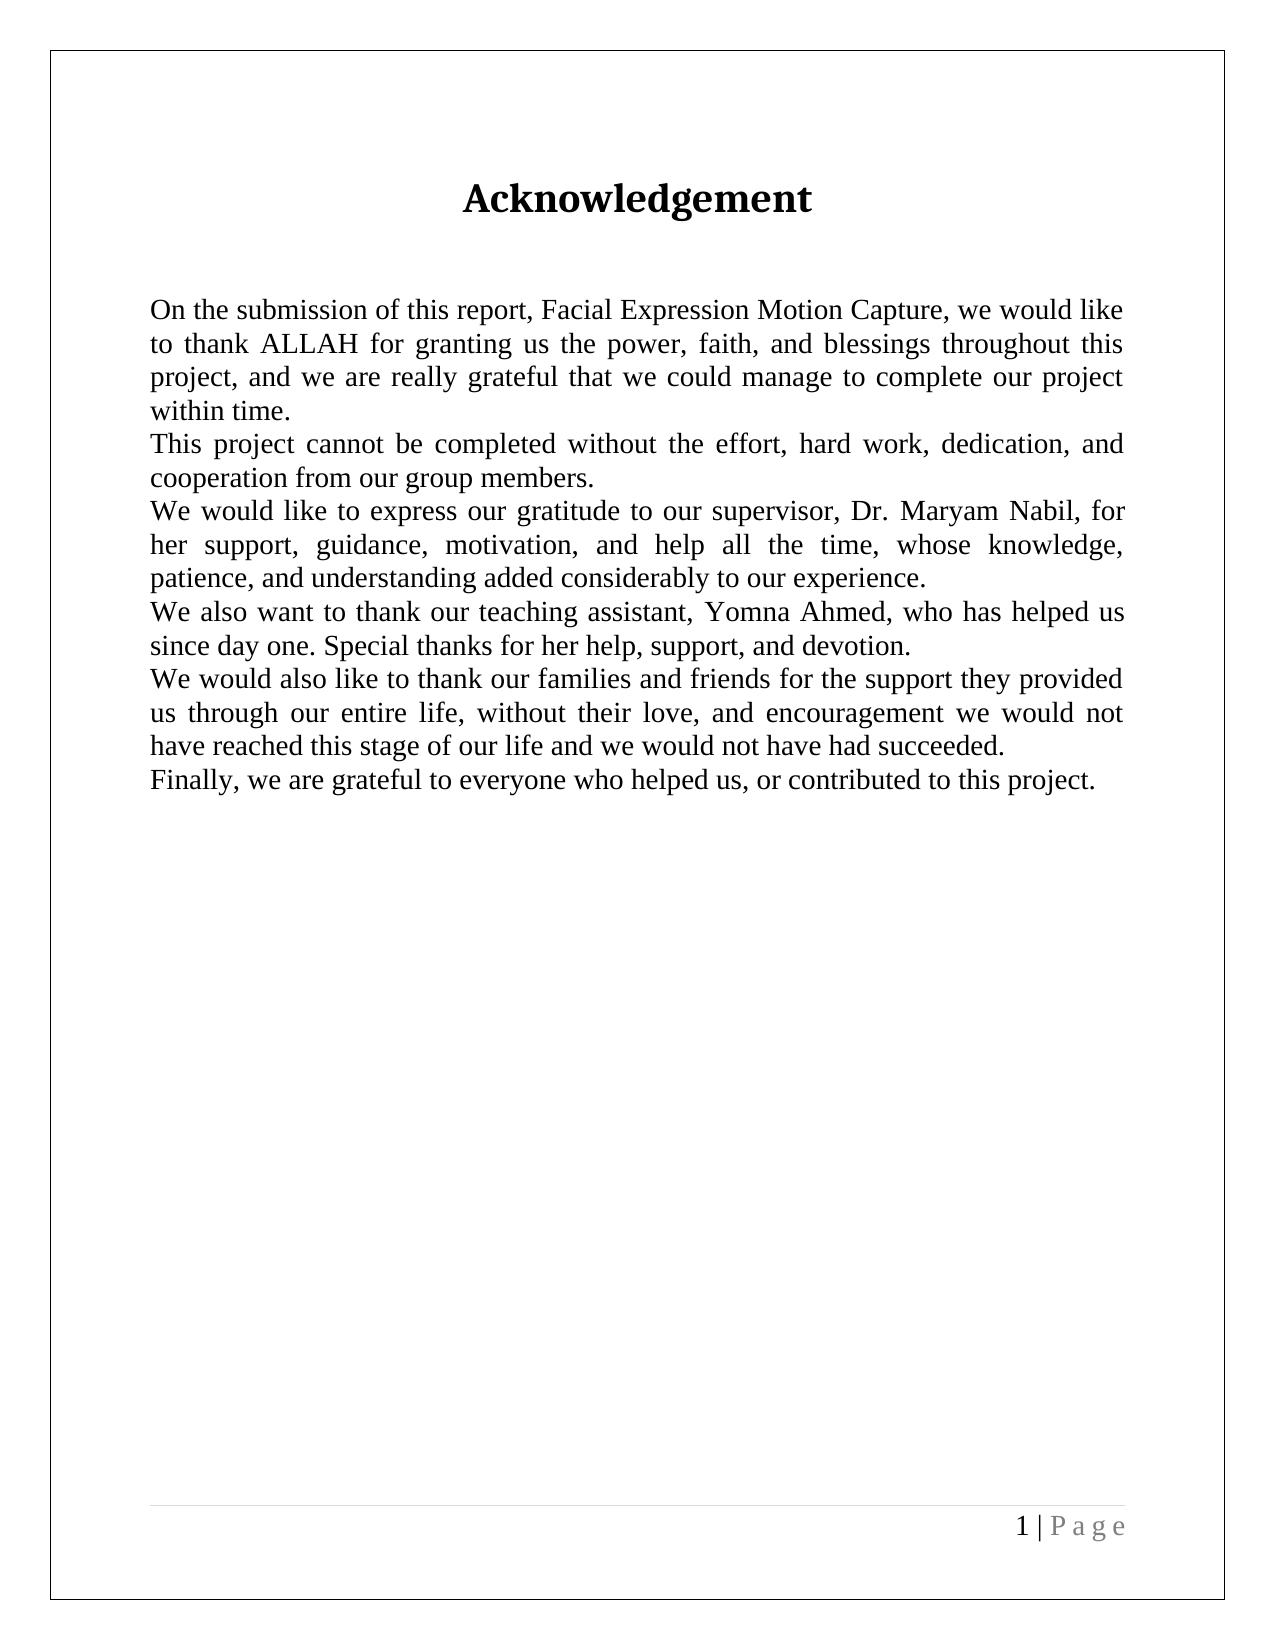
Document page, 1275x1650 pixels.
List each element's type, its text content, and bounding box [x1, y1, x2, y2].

subtitle Acknowledgement [150, 175, 1125, 223]
list We also want to thank our teaching assistant, Yomna Ahmed, who has helped us since day one. Special thanks for her help, support, and devotion. [150, 594, 1125, 661]
text Finally, we are grateful to everyone who helped us, or contributed to this project. [150, 762, 1125, 795]
text This project cannot be completed without the effort, hard work, dedication, and cooperation from our group members. [150, 426, 1125, 493]
text On the submission of this report, Facial Expression Motion Capture, we would like to thank ALLAH for granting us the power, faith, and blessings throughout this project, and we are really grateful that we could manage to complete our project within time. [150, 292, 1125, 426]
list We would like to express our gratitude to our supervisor, Dr. Maryam Nabil, for her support, guidance, motivation, and help all the time, whose knowledge, patience, and understanding added considerably to our experience. [150, 493, 1125, 594]
text We would also like to thank our families and friends for the support they provided us through our entire life, without their love, and encouragement we would not have reached this stage of our life and we would not have had succeeded. [150, 661, 1125, 762]
